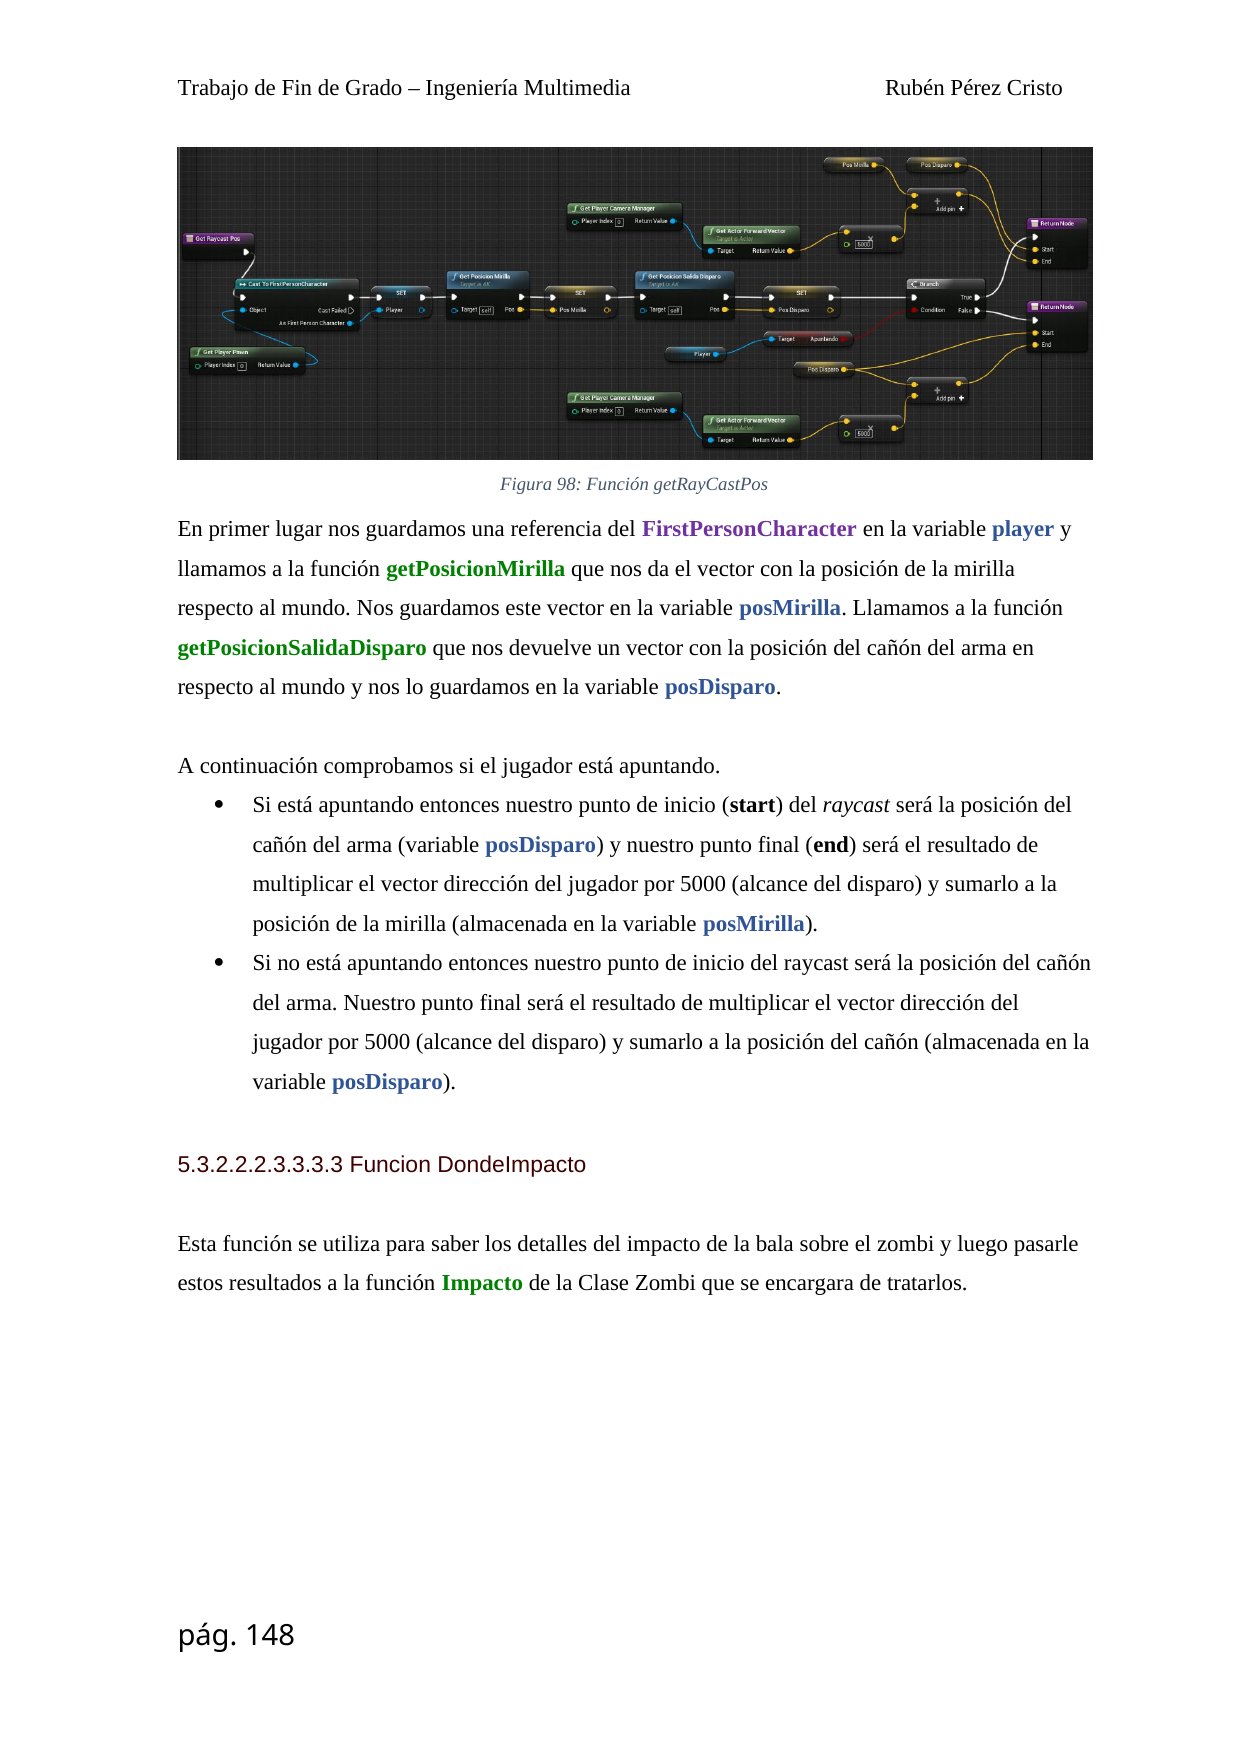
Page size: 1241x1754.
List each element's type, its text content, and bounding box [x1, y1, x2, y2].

subtitle 5.3.2.2.2.3.3.3.3 Funcion DondeImpacto [177, 1151, 1092, 1177]
list Si está apuntando entonces nuestro punto de inicio (start) del raycast será la posición del cañón del arma (variable posDisparo) y nuestro punto final (end) será el resultado de multiplicar el vector dirección del jugador por 5000 (alcance del disparo) y sumarlo a la posición de la mirilla (almacenada en la variable posMirilla). [215, 791, 1092, 936]
text Figura : Función getRayCastPos [177, 473, 1092, 494]
picture [177, 147, 1093, 460]
text A continuación comprobamos si el jugador está apuntando. [177, 752, 1092, 778]
text En primer lugar nos guardamos una referencia del FirstPersonCharacter en la variable player y llamamos a la función getPosicionMirilla que nos da el vector con la posición de la mirilla respecto al mundo. Nos guardamos este vector en la variable posMirilla. Llamamos a la función getPosicionSalidaDisparo que nos devuelve un vector con la posición del cañón del arma en respecto al mundo y nos lo guardamos en la variable posDisparo. [177, 515, 1092, 699]
text Esta función se utiliza para saber los detalles del impacto de la bala sobre el zombi y luego pasarle estos resultados a la función Impacto de la Clase Zombi que se encargara de tratarlos. [177, 1230, 1092, 1296]
list Si no está apuntando entonces nuestro punto de inicio del raycast será la posición del cañón del arma. Nuestro punto final será el resultado de multiplicar el vector dirección del jugador por 5000 (alcance del disparo) y sumarlo a la posición del cañón (almacenada en la variable posDisparo). [215, 949, 1092, 1094]
